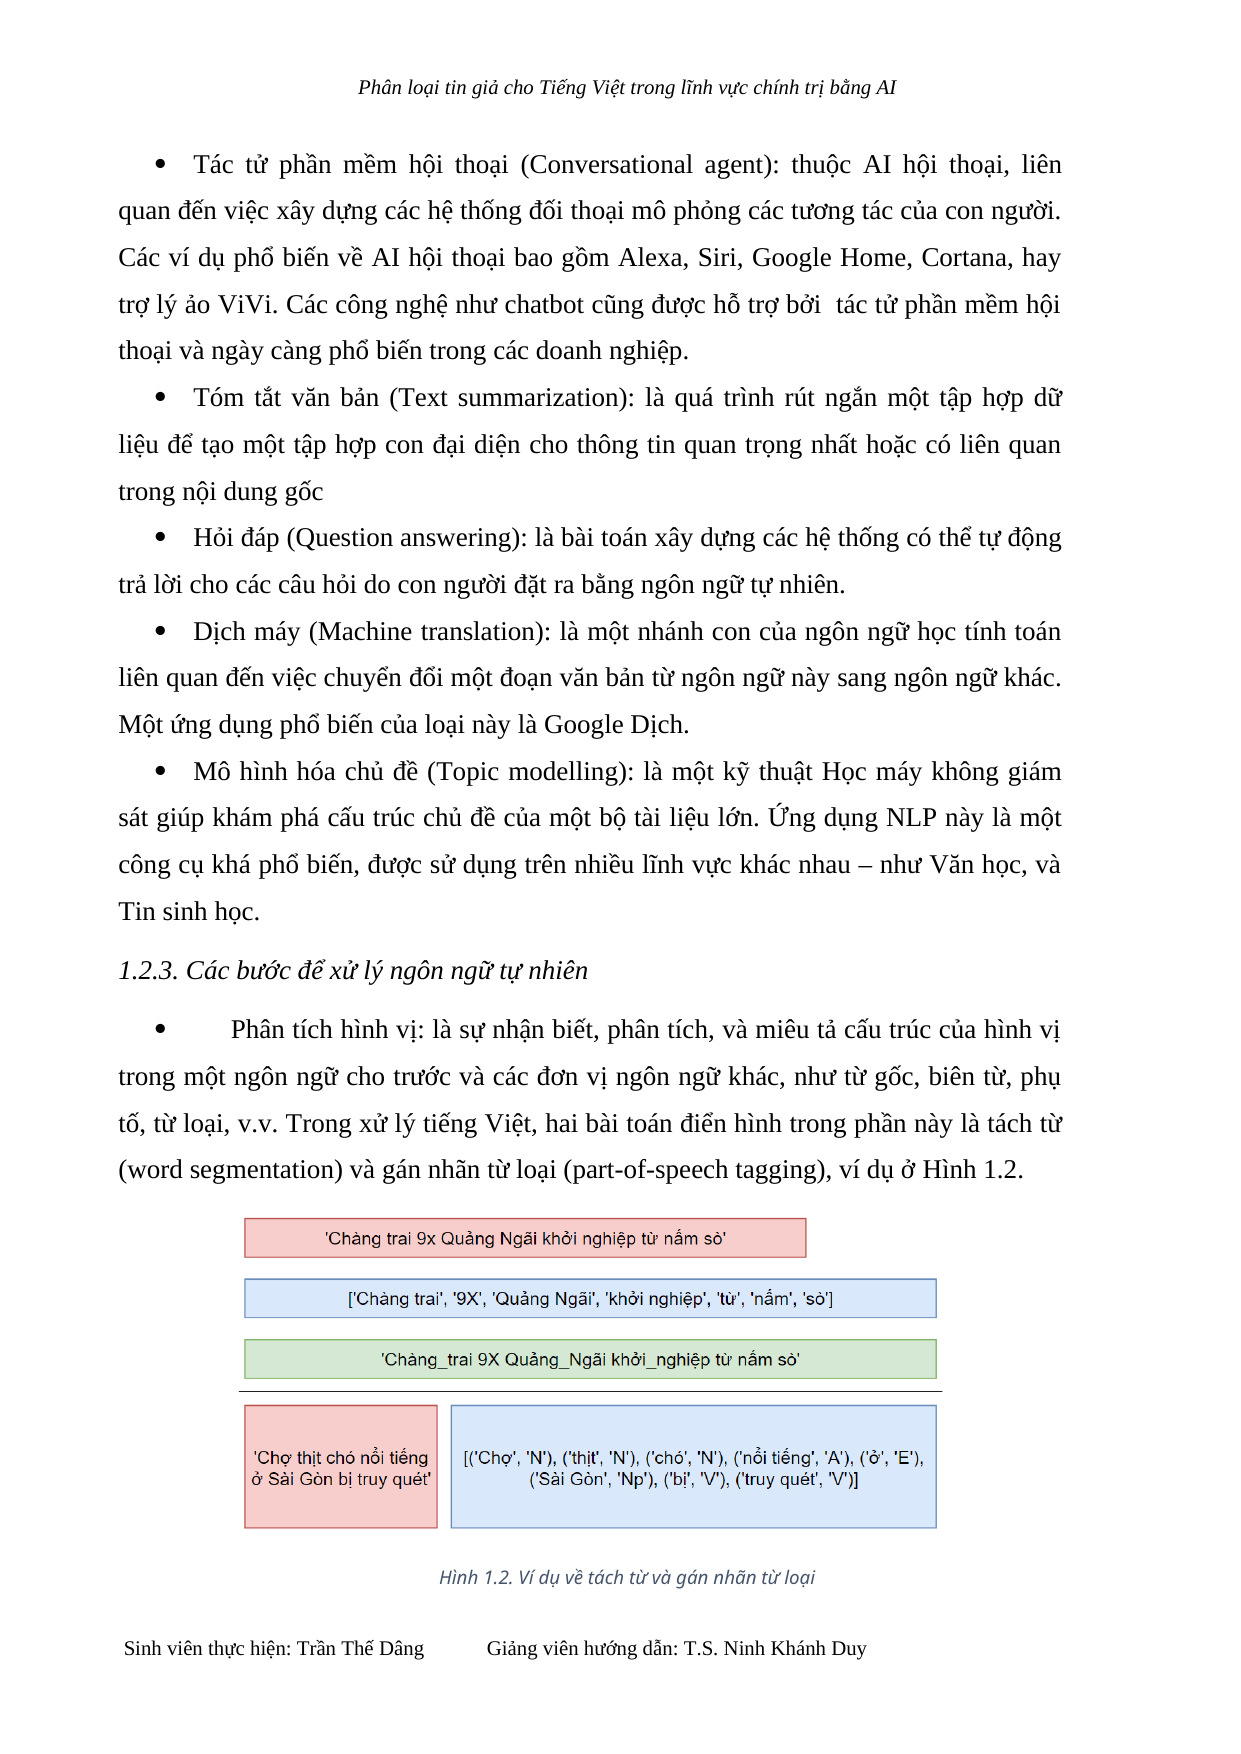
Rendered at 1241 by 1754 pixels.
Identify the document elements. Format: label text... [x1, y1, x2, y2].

list Hỏi đáp (Question answering): là bài toán xây dựng các hệ thống có thể tự động trả lời cho các câu hỏi do con người đặt ra bằng ngôn ngữ tự nhiên. [118, 521, 1063, 599]
picture [238, 1212, 943, 1535]
list Tác tử phần mềm hội thoại (Conversational agent): thuộc AI hội thoại, liên quan đến việc xây dựng các hệ thống đối thoại mô phỏng các tương tác của con người. Các ví dụ phổ biến về AI hội thoại bao gồm Alexa, Siri, Google Home, Cortana, hay trợ lý ảo ViVi. Các công nghệ như chatbot cũng được hỗ trợ bởi tác tử phần mềm hội thoại và ngày càng phổ biến trong các doanh nghiệp. [118, 148, 1063, 366]
text Hình 1.2. Ví dụ về tách từ và gán nhãn từ loại [118, 1564, 1063, 1590]
list Mô hình hóa chủ đề (Topic modelling): là một kỹ thuật Học máy không giám sát giúp khám phá cấu trúc chủ đề của một bộ tài liệu lớn. Ứng dụng NLP này là một công cụ khá phổ biến, được sử dụng trên nhiều lĩnh vực khác nhau – như Văn học, và Tin sinh học. [118, 755, 1063, 926]
list Tóm tắt văn bản (Text summarization): là quá trình rút ngắn một tập hợp dữ liệu để tạo một tập hợp con đại diện cho thông tin quan trọng nhất hoặc có liên quan trong nội dung gốc [118, 381, 1063, 506]
list Phân tích hình vị: là sự nhận biết, phân tích, và miêu tả cấu trúc của hình vị trong một ngôn ngữ cho trước và các đơn vị ngôn ngữ khác, như từ gốc, biên từ, phụ tố, từ loại, v.v. Trong xử lý tiếng Việt, hai bài toán điển hình trong phần này là tách từ (word segmentation) và gán nhãn từ loại (part-of-speech tagging), ví dụ ở Hình 1.2. [118, 1013, 1063, 1184]
list Dịch máy (Machine translation): là một nhánh con của ngôn ngữ học tính toán liên quan đến việc chuyển đổi một đoạn văn bản từ ngôn ngữ này sang ngôn ngữ khác. Một ứng dụng phổ biến của loại này là Google Dịch. [118, 615, 1063, 739]
text 1.2.3. Các bước để xử lý ngôn ngữ tự nhiên [118, 954, 1063, 985]
